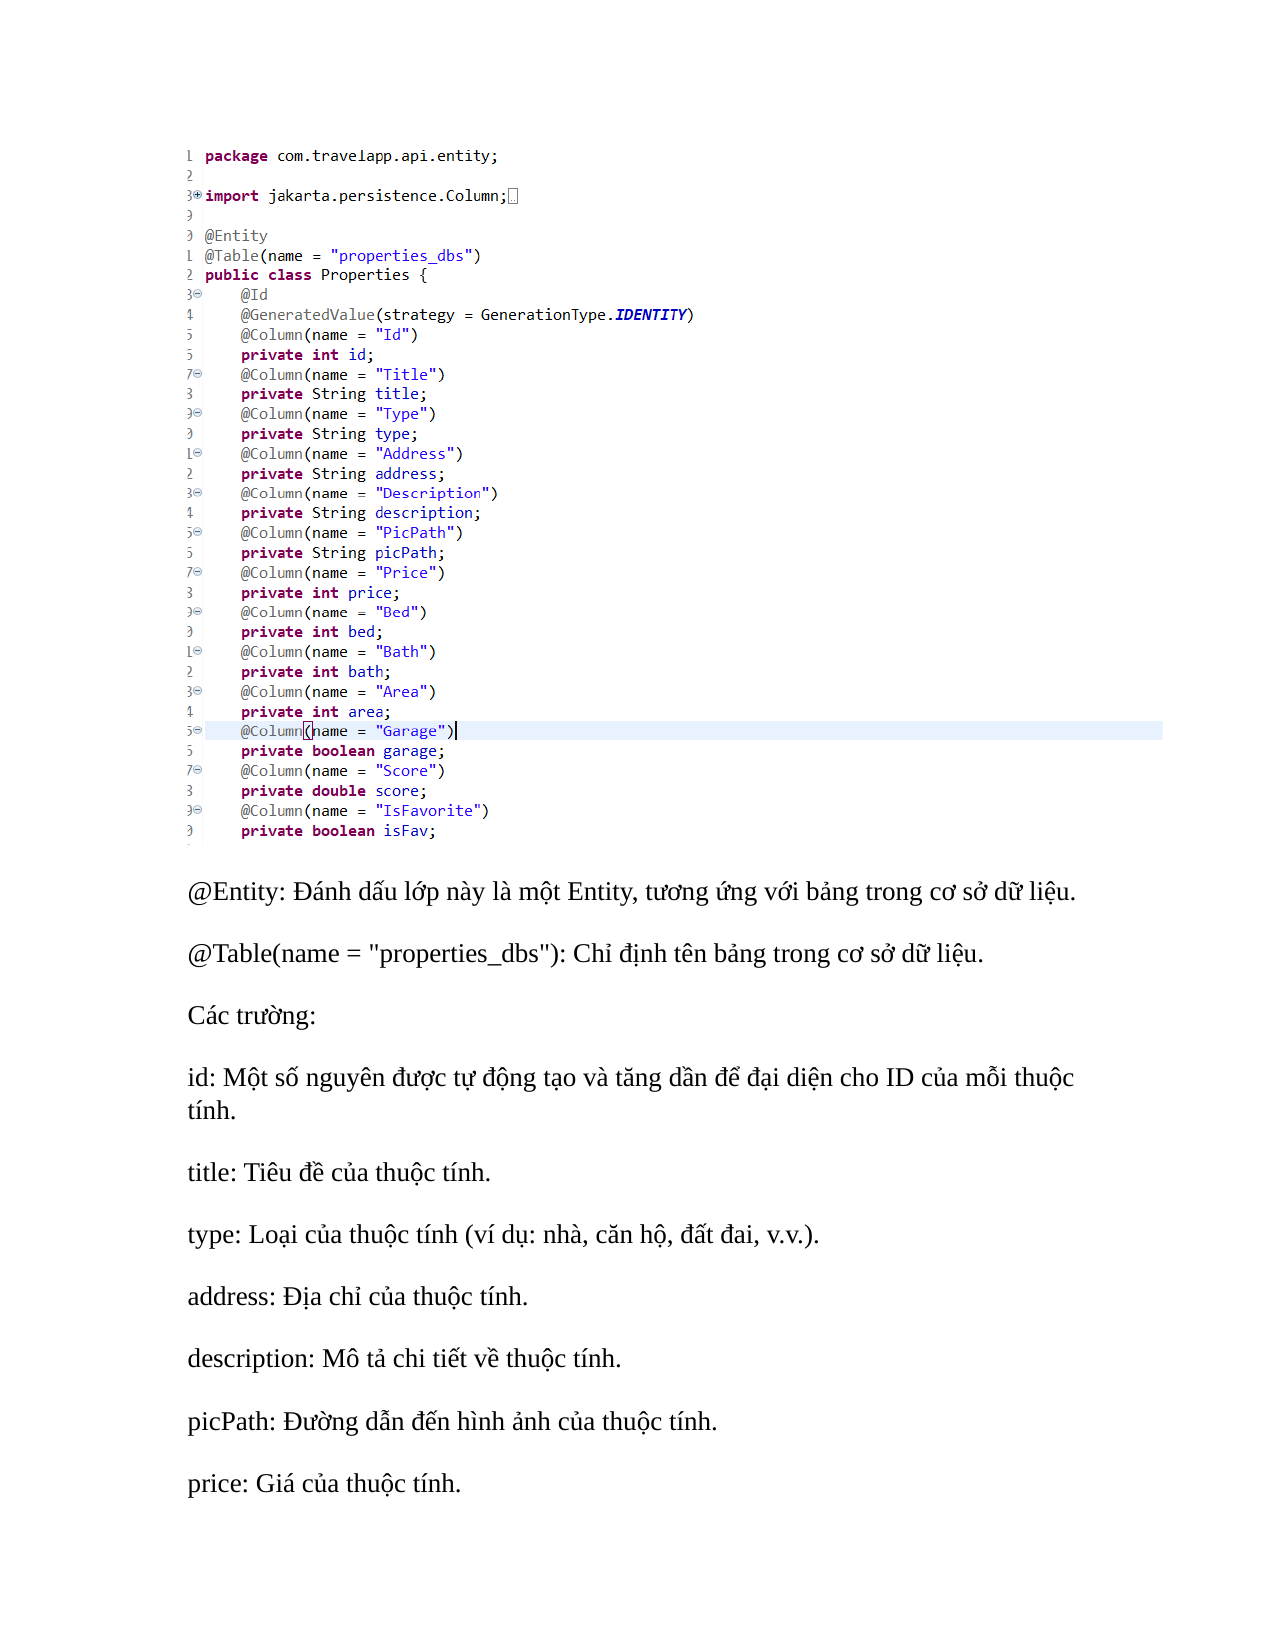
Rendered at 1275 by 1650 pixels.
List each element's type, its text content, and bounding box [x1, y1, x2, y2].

text price: Giá của thuộc tính. [187, 1467, 1125, 1498]
text @Table(name = "properties_dbs"): Chỉ định tên bảng trong cơ sở dữ liệu. [187, 937, 1125, 968]
text id: Một số nguyên được tự động tạo và tăng dần để đại diện cho ID của mỗi thuộc tính. [187, 1061, 1125, 1125]
text Các trường: [187, 999, 1125, 1030]
text @Entity: Đánh dấu lớp này là một Entity, tương ứng với bảng trong cơ sở dữ liệu. [187, 875, 1125, 906]
text address: Địa chỉ của thuộc tính. [187, 1281, 1125, 1312]
text picPath: Đường dẫn đến hình ảnh của thuộc tính. [187, 1405, 1125, 1436]
text type: Loại của thuộc tính (ví dụ: nhà, căn hộ, đất đai, v.v.). [187, 1218, 1125, 1249]
text title: Tiêu đề của thuộc tính. [187, 1156, 1125, 1187]
text description: Mô tả chi tiết về thuộc tính. [187, 1343, 1125, 1374]
picture [187, 150, 1163, 845]
